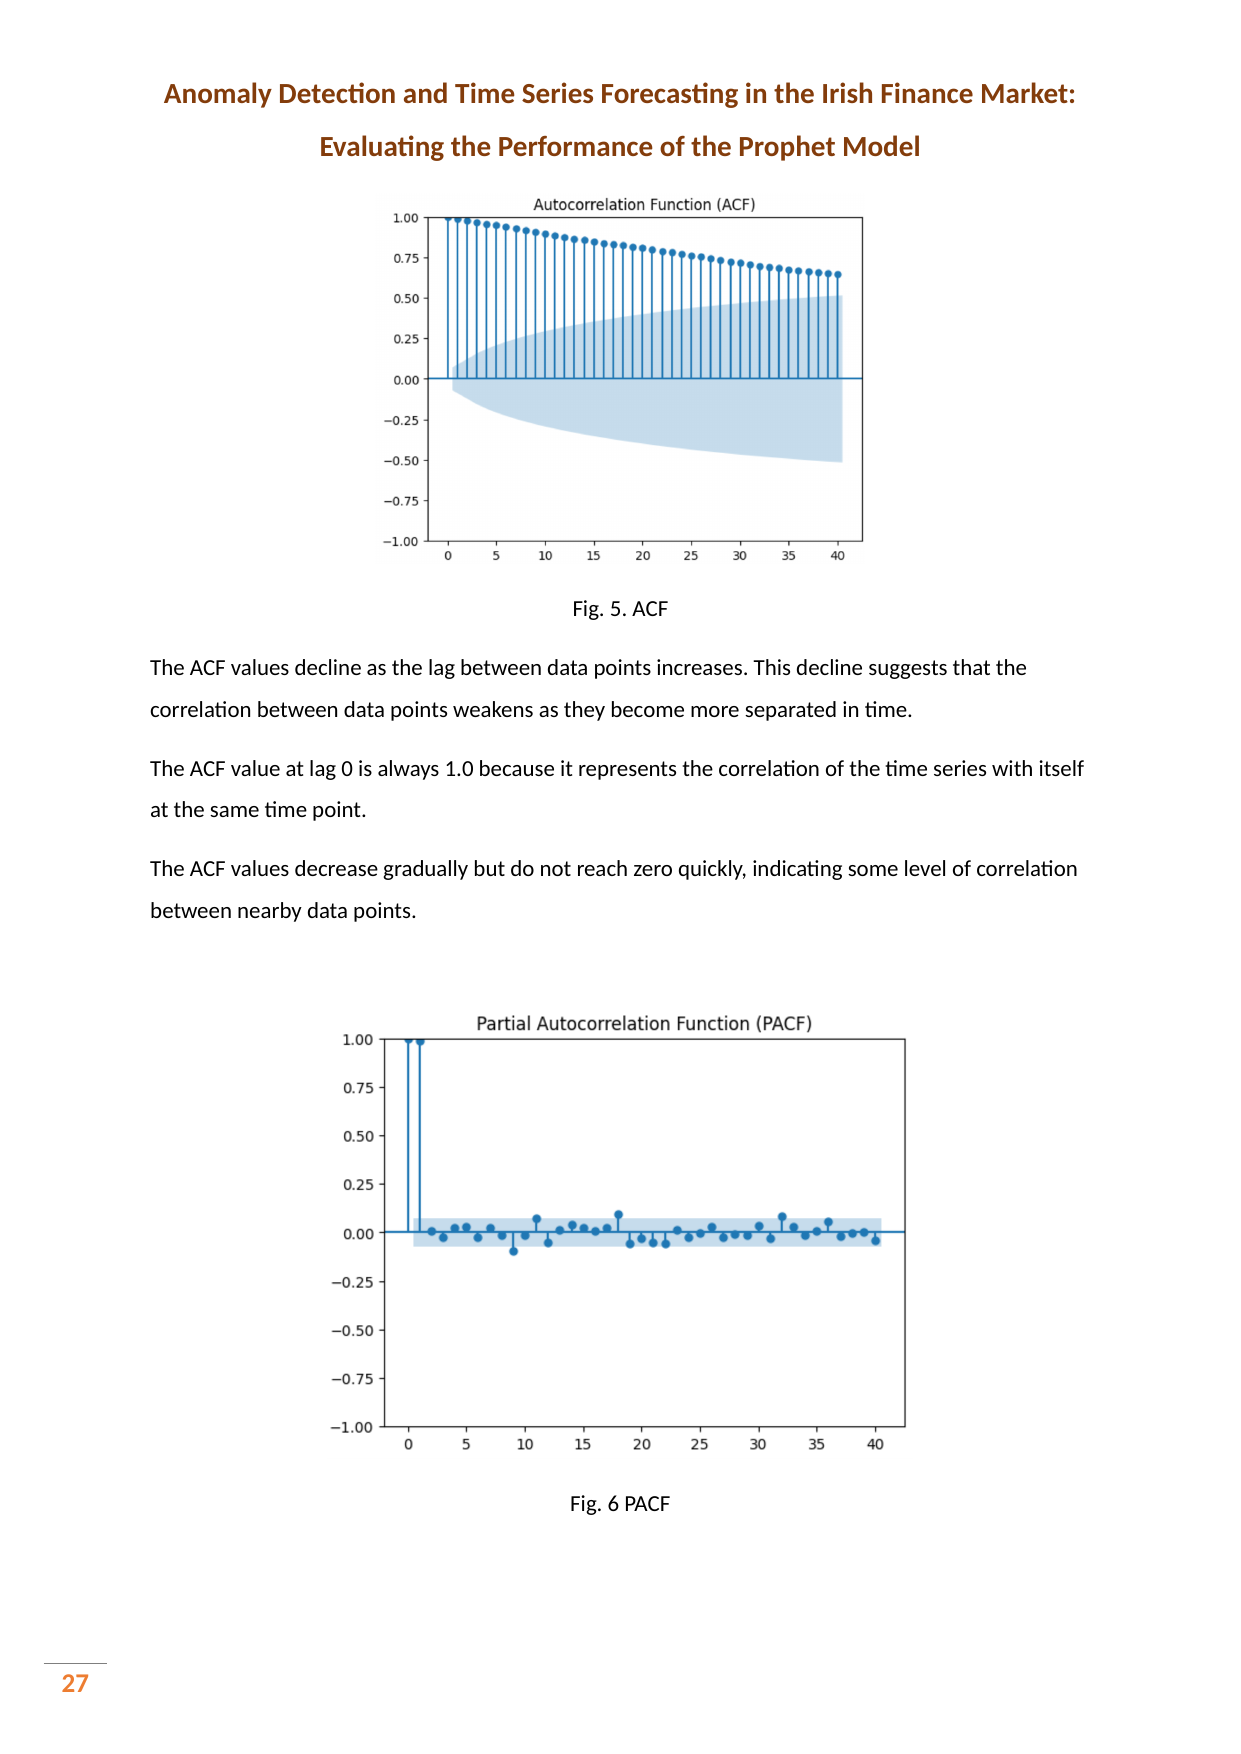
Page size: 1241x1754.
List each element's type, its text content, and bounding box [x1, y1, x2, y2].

text Fig. 6 PACF [150, 1489, 1090, 1517]
picture [326, 1013, 914, 1459]
text The ACF value at lag 0 is always 1.0 because it represents the correlation of the time series with itself at the same time point. [150, 754, 1090, 824]
text The ACF values decline as the lag between data points increases. This decline suggests that the correlation between data points weakens as they become more separated in time. [150, 653, 1090, 723]
text Fig. 5. ACF [150, 594, 1090, 622]
text The ACF values decrease gradually but do not reach zero quickly, indicating some level of correlation between nearby data points. [150, 854, 1090, 924]
picture [375, 193, 866, 564]
